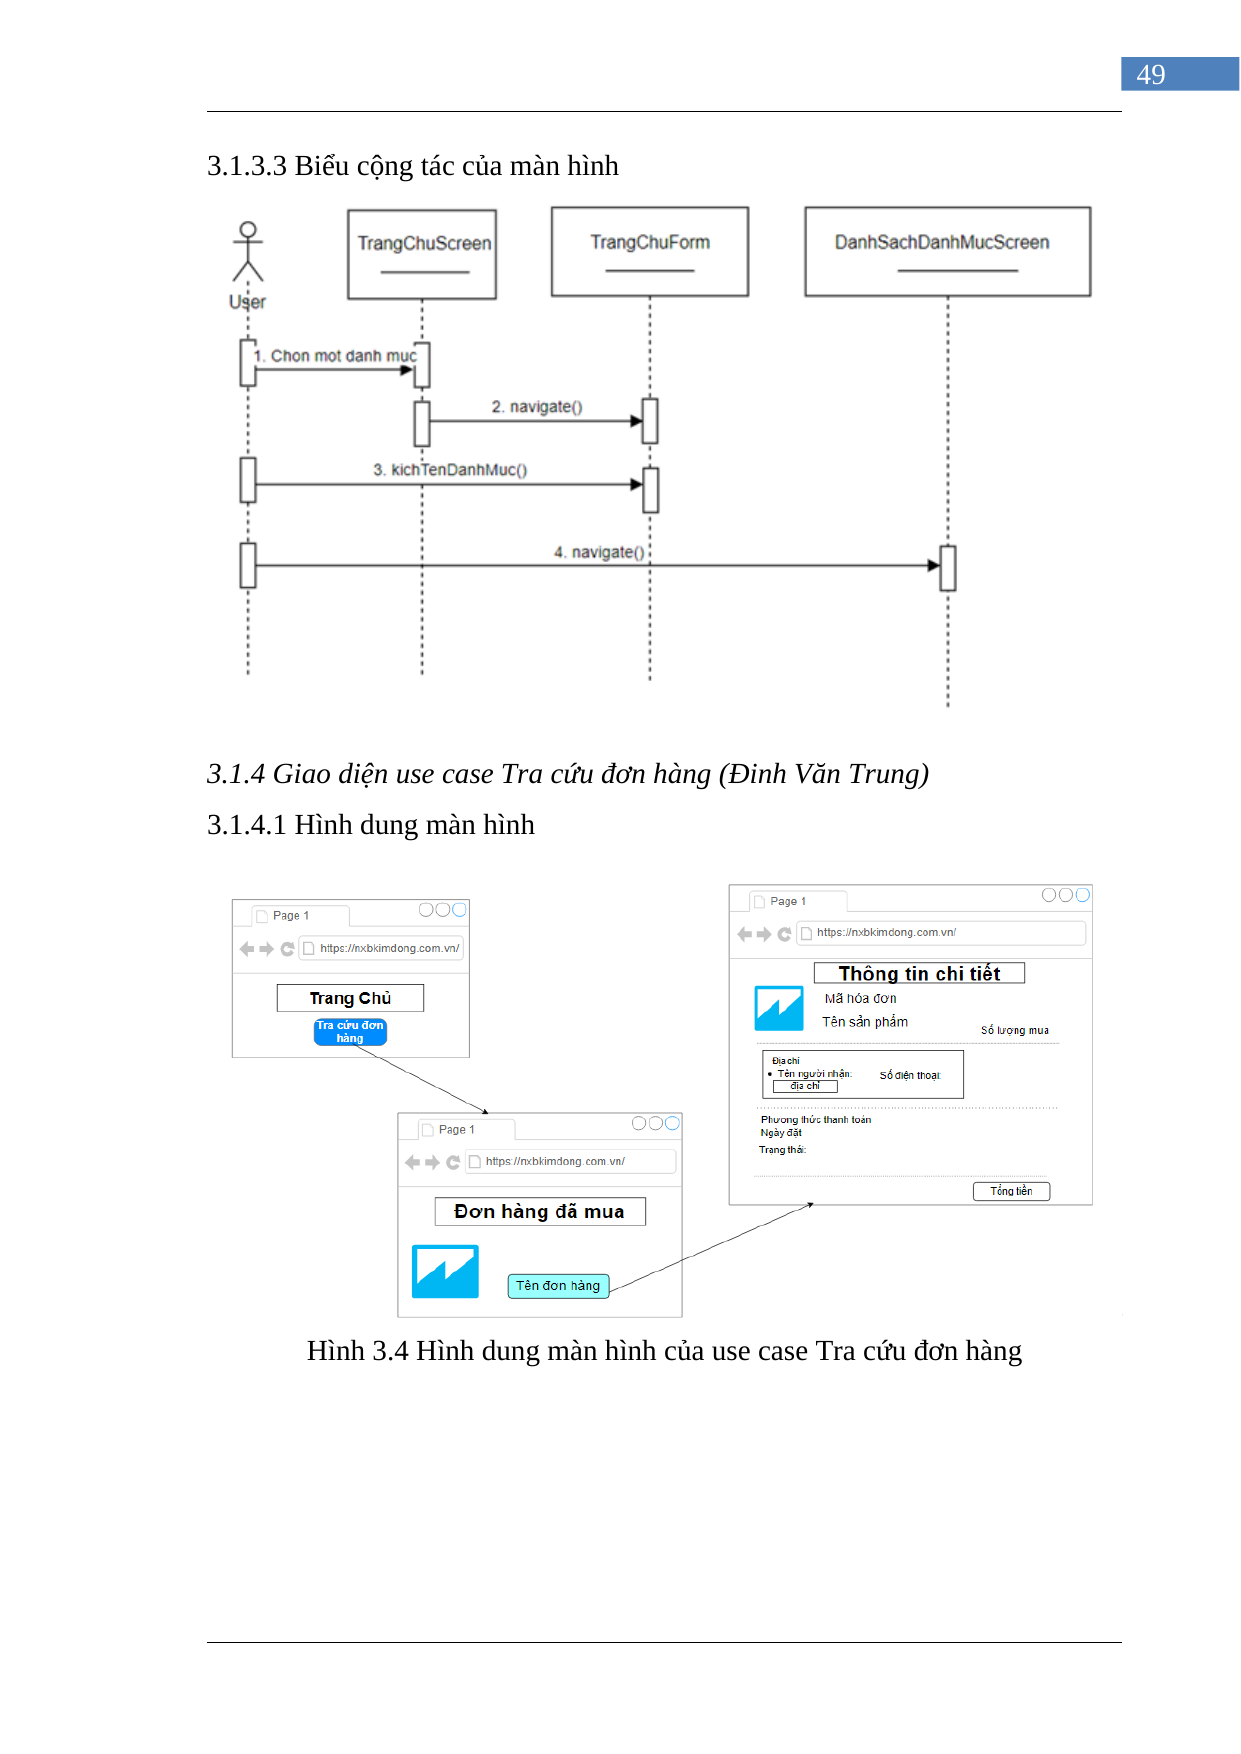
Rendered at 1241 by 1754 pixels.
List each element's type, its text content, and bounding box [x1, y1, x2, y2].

picture [206, 198, 1123, 744]
picture [206, 858, 1123, 1333]
subtitle 3.1.4 Giao diện use case Tra cứu đơn hàng (Đinh Văn Trung) [207, 756, 1122, 790]
subtitle 3.1.4.1 Hình dung màn hình [207, 807, 1122, 841]
subtitle 3.1.3.3 Biểu cộng tác của màn hình [207, 148, 1122, 181]
text Hình 3.4 Hình dung màn hình của use case Tra cứu đơn hàng [207, 1333, 1122, 1366]
